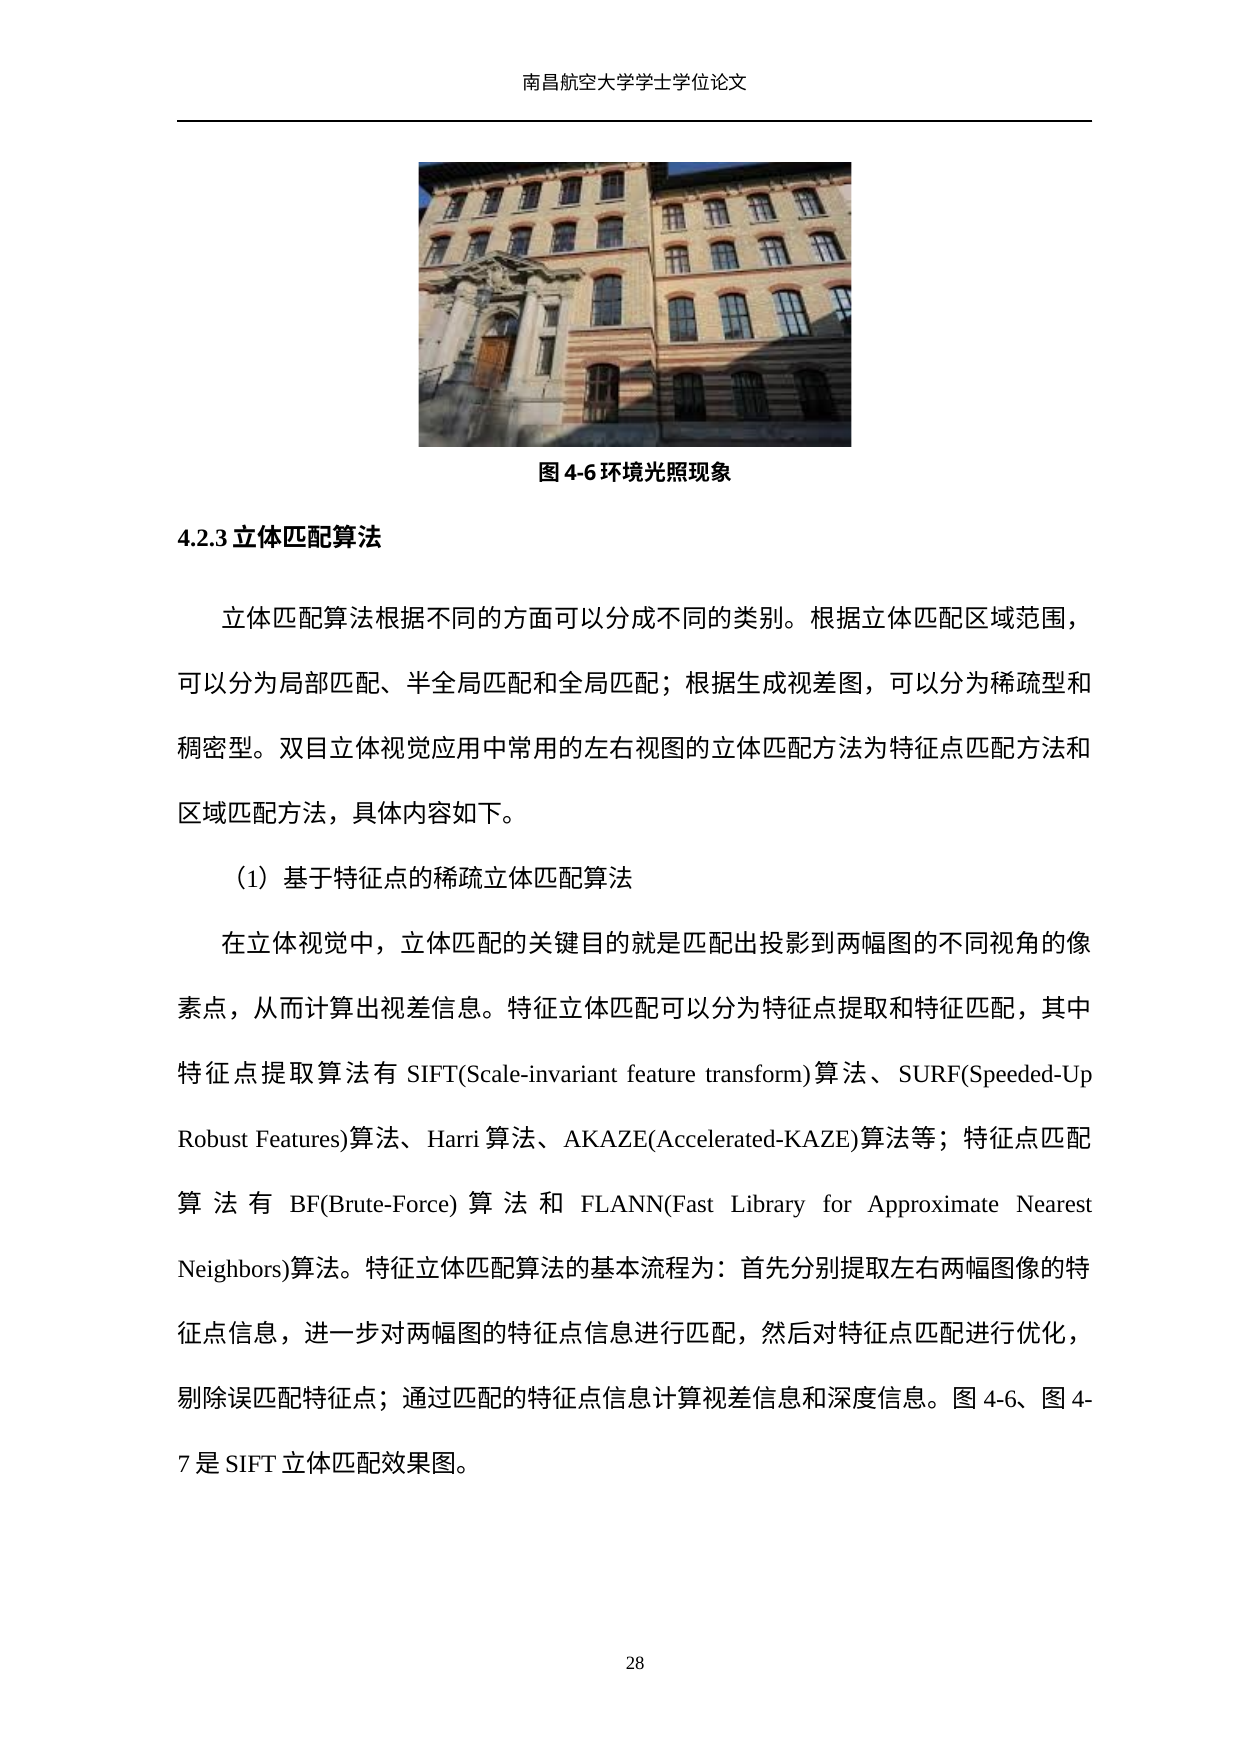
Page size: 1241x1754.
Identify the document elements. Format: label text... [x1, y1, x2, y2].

picture [418, 162, 852, 447]
text 立体匹配算法根据不同的方面可以分成不同的类别。根据立体匹配区域范围，可以分为局部匹配、半全局匹配和全局匹配；根据生成视差图，可以分为稀疏型和稠密型。双目立体视觉应用中常用的左右视图的立体匹配方法为特征点匹配方法和区域匹配方法，具体内容如下。 [177, 584, 1092, 844]
text 图4-6环境光照现象 [177, 454, 1092, 487]
text 4.2.3立体匹配算法 [177, 503, 1092, 568]
text 在立体视觉中，立体匹配的关键目的就是匹配出投影到两幅图的不同视角的像素点，从而计算出视差信息。特征立体匹配可以分为特征点提取和特征匹配，其中特征点提取算法有SIFT(Scale-invariant feature transform)算法、SURF(Speeded-Up Robust Features)算法、Harri算法、AKAZE(Accelerated-KAZE)算法等；特征点匹配算法有BF(Brute-Force)算法和FLANN(Fast Library for Approximate Nearest Neighbors)算法。特征立体匹配算法的基本流程为：首先分别提取左右两幅图像的特征点信息，进一步对两幅图的特征点信息进行匹配，然后对特征点匹配进行优化，剔除误匹配特征点；通过匹配的特征点信息计算视差信息和深度信息。图4-6、图4-7是SIFT立体匹配效果图。 [177, 909, 1092, 1494]
text （1）基于特征点的稀疏立体匹配算法 [177, 844, 1092, 909]
